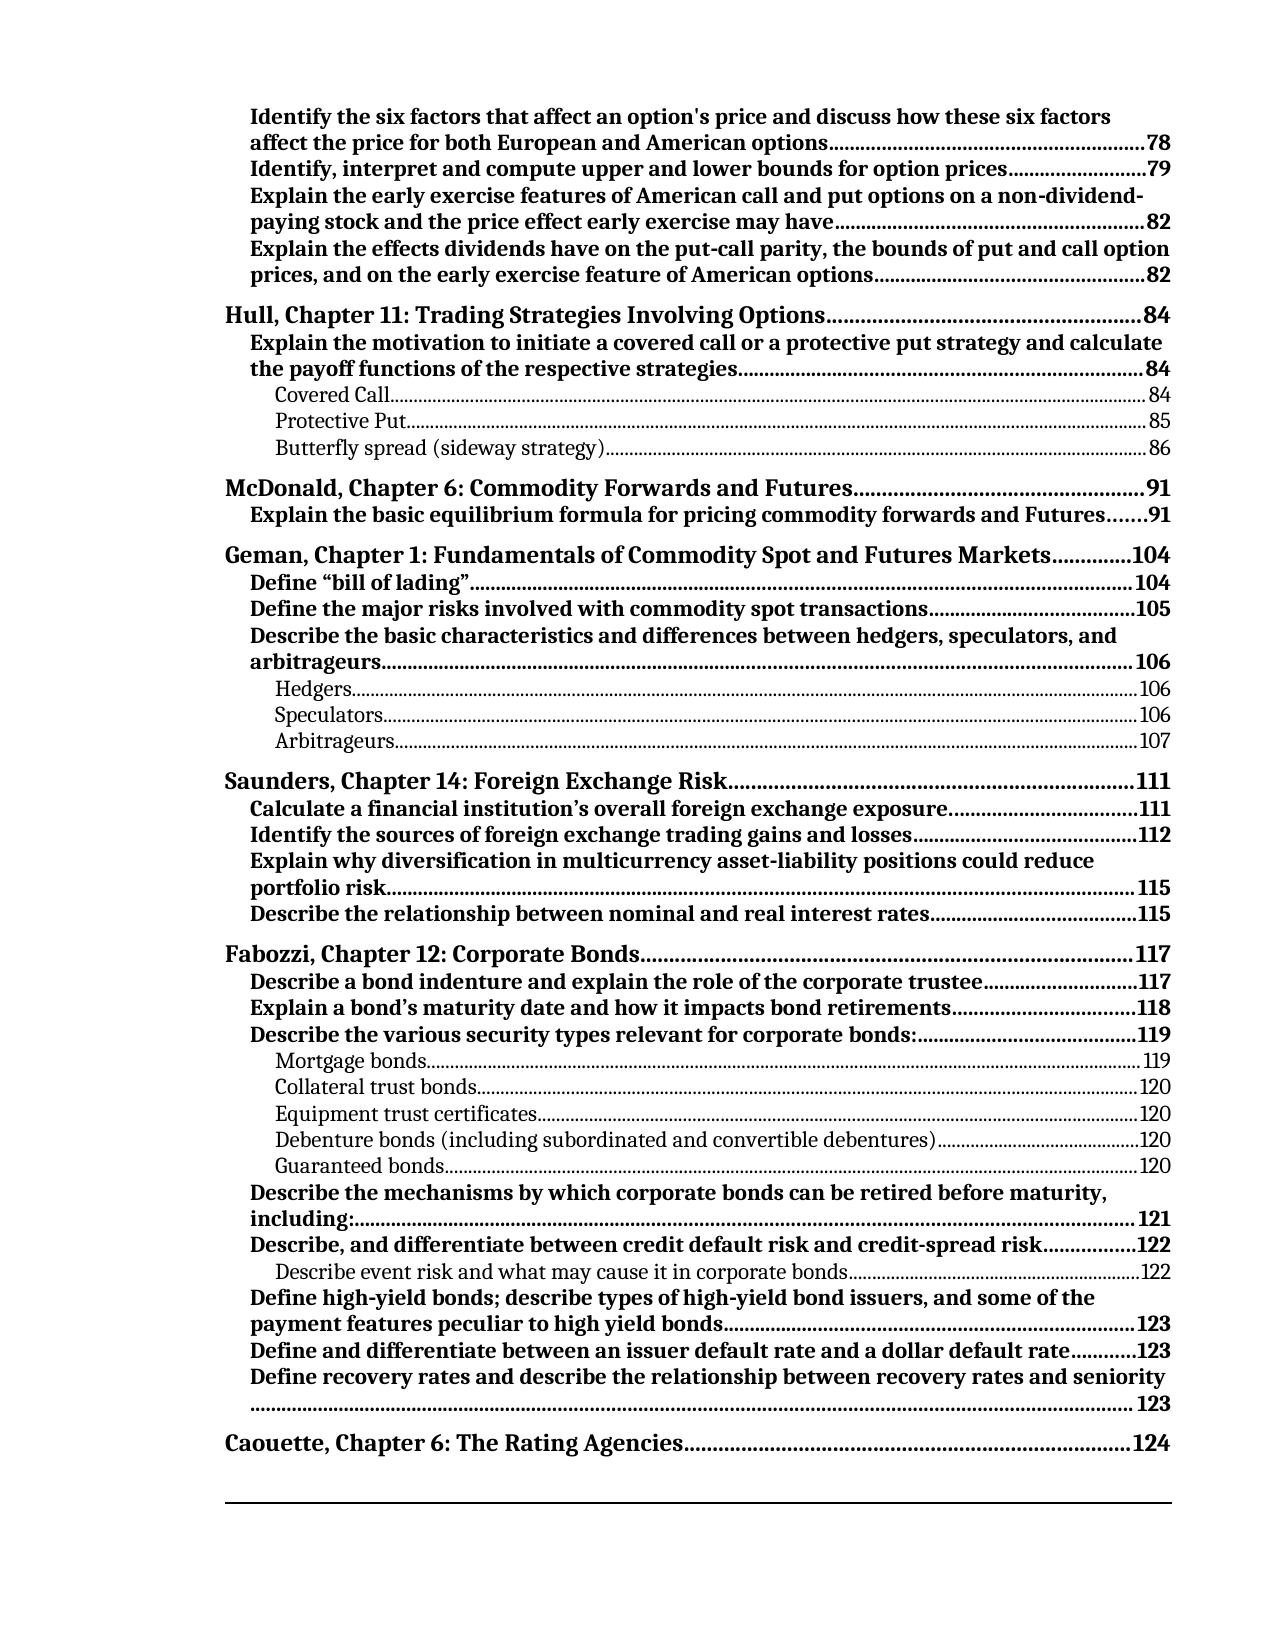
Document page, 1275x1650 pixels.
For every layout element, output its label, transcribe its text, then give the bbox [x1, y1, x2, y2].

text Guaranteed bonds 120 [275, 1153, 1172, 1179]
text Caouette, Chapter 6: The Rating Agencies 124 [225, 1429, 1172, 1458]
text Define the major risks involved with commodity spot transactions 105 [250, 596, 1172, 623]
text Butterfly spread (sideway strategy) 86 [275, 435, 1172, 461]
text Describe event risk and what may cause it in corporate bonds 122 [275, 1258, 1172, 1285]
text Describe the mechanisms by which corporate bonds can be retired before maturity, including: 121 [250, 1179, 1172, 1232]
text Debenture bonds (including subordinated and convertible debentures) 120 [275, 1127, 1172, 1153]
text Equipment trust certificates 120 [275, 1100, 1172, 1127]
text Describe the basic characteristics and differences between hedgers, speculators, and arbitrageurs 106 [250, 623, 1172, 675]
text Calculate a financial institution’s overall foreign exchange exposure. 111 [250, 796, 1172, 822]
text Collateral trust bonds 120 [275, 1074, 1172, 1100]
text Arbitrageurs 107 [275, 728, 1172, 754]
text Protective Put 85 [275, 408, 1172, 435]
text Identify the six factors that affect an option's price and discuss how these six factors affect the price for both European and American options 78 [250, 103, 1172, 156]
text McDonald, Chapter 6: Commodity Forwards and Futures 91 [225, 473, 1172, 502]
text Explain the basic equilibrium formula for pricing commodity forwards and Futures 91 [250, 502, 1172, 529]
text Explain the early exercise features of American call and put options on a non‐dividend‐paying stock and the price effect early exercise may have 82 [250, 183, 1172, 235]
text Hull, Chapter 11: Trading Strategies Involving Options 84 [225, 301, 1172, 329]
text Speculators 106 [275, 702, 1172, 728]
text Fabozzi, Chapter 12: Corporate Bonds 117 [225, 940, 1172, 969]
text Mortgage bonds 119 [275, 1048, 1172, 1074]
text Covered Call 84 [275, 382, 1172, 408]
text Identify the sources of foreign exchange trading gains and losses 112 [250, 822, 1172, 848]
text Explain why diversification in multicurrency asset‐liability positions could reduce portfolio risk 115 [250, 848, 1172, 901]
text Define high‐yield bonds; describe types of high‐yield bond issuers, and some of the payment features peculiar to high yield bonds 123 [250, 1285, 1172, 1338]
text Explain the motivation to initiate a covered call or a protective put strategy and calculate the payoff functions of the respective strategies. 84 [250, 329, 1172, 382]
text Describe the various security types relevant for corporate bonds: 119 [250, 1021, 1172, 1048]
text Explain a bond’s maturity date and how it impacts bond retirements 118 [250, 995, 1172, 1021]
text Identify, interpret and compute upper and lower bounds for option prices 79 [250, 156, 1172, 183]
text Describe, and differentiate between credit default risk and credit-spread risk 122 [250, 1232, 1172, 1258]
text Explain the effects dividends have on the put‐call parity, the bounds of put and call option prices, and on the early exercise feature of American options 82 [250, 235, 1172, 288]
text Hedgers 106 [275, 675, 1172, 702]
text Describe a bond indenture and explain the role of the corporate trustee 117 [250, 969, 1172, 995]
text Saunders, Chapter 14: Foreign Exchange Risk 111 [225, 767, 1172, 796]
text Geman, Chapter 1: Fundamentals of Commodity Spot and Futures Markets 104 [225, 541, 1172, 570]
text Describe the relationship between nominal and real interest rates 115 [250, 901, 1172, 927]
text Define and differentiate between an issuer default rate and a dollar default rate 123 [250, 1338, 1172, 1364]
text Define “bill of lading” 104 [250, 570, 1172, 596]
text Define recovery rates and describe the relationship between recovery rates and seniority 123 [250, 1364, 1172, 1417]
